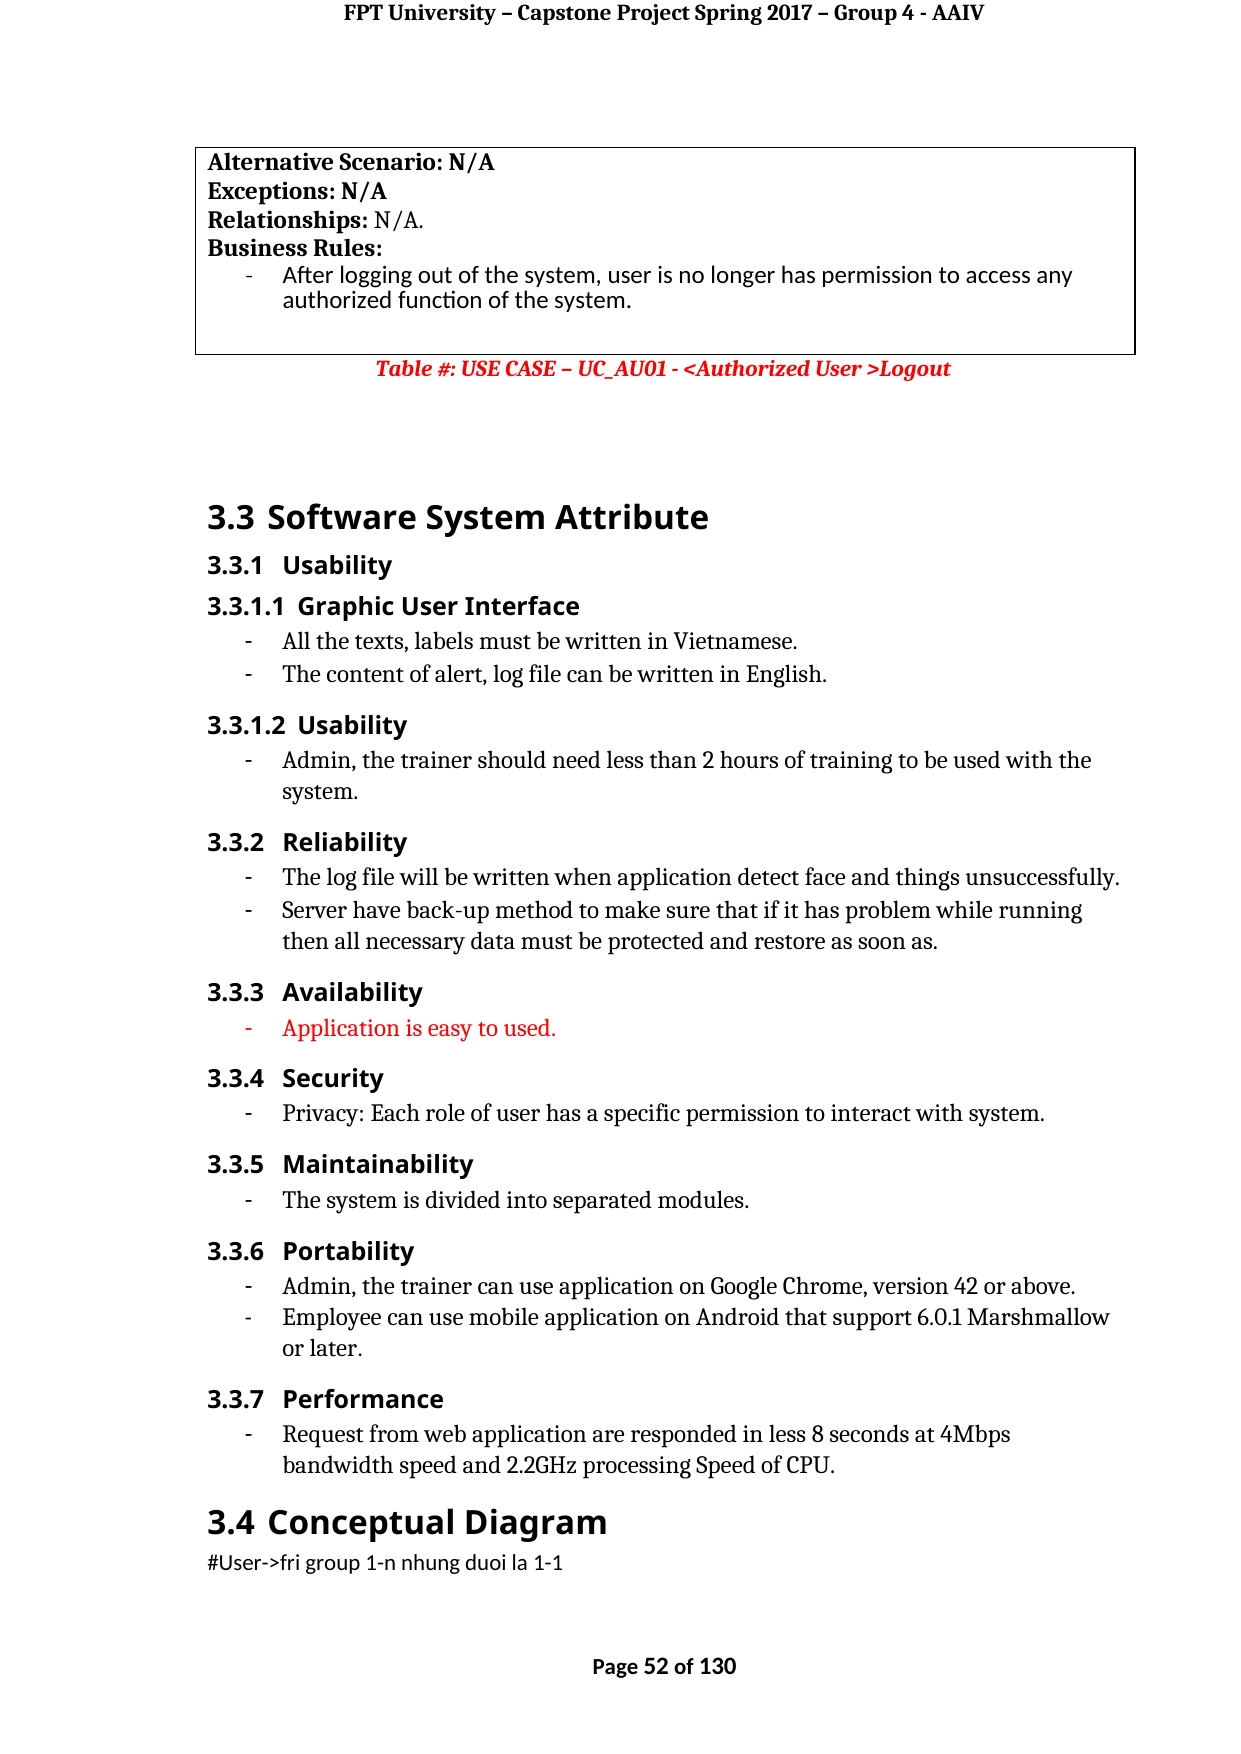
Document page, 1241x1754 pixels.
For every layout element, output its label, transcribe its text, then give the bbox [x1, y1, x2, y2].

subtitle Usability [207, 547, 1122, 581]
list Application is easy to used. [244, 1012, 1122, 1042]
text #User->fri group 1-n nhung duoi la 1-1 [207, 1548, 1122, 1576]
subtitle Portability [207, 1233, 1122, 1267]
subtitle Usability [207, 707, 1122, 742]
list Admin, the trainer can use application on Google Chrome, version 42 or above. [244, 1270, 1122, 1301]
list Request from web application are responded in less 8 seconds at 4Mbps bandwidth speed and 2.2GHz processing Speed of CPU. [244, 1419, 1122, 1480]
subtitle Performance [207, 1382, 1122, 1416]
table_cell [196, 148, 1134, 354]
list Employee can use mobile application on Android that support 6.0.1 Marshmallow or later. [244, 1303, 1122, 1363]
text Table #: USE CASE – UC_AU01 - <Authorized User >Logout [207, 355, 1122, 382]
list Admin, the trainer should need less than 2 hours of training to be used with the system. [244, 744, 1122, 806]
list Server have back-up method to make sure that if it has problem while running then all necessary data must be protected and restore as soon as. [244, 894, 1122, 956]
subtitle Conceptual Diagram [207, 1499, 1122, 1544]
subtitle Graphic User Interface [207, 588, 1122, 622]
subtitle Reliability [207, 825, 1122, 859]
list The system is divided into separated modules. [244, 1184, 1122, 1214]
list The content of alert, log file can be written in English. [244, 658, 1122, 688]
subtitle Security [207, 1061, 1122, 1095]
list All the texts, labels must be written in Vietnamese. [244, 625, 1122, 656]
subtitle Maintainability [207, 1147, 1122, 1181]
list The log file will be written when application detect face and things unsuccessfully. [244, 862, 1122, 892]
list Privacy: Each role of user has a specific permission to interact with system. [244, 1097, 1122, 1128]
subtitle Availability [207, 975, 1122, 1009]
subtitle Software System Attribute [207, 494, 1122, 539]
